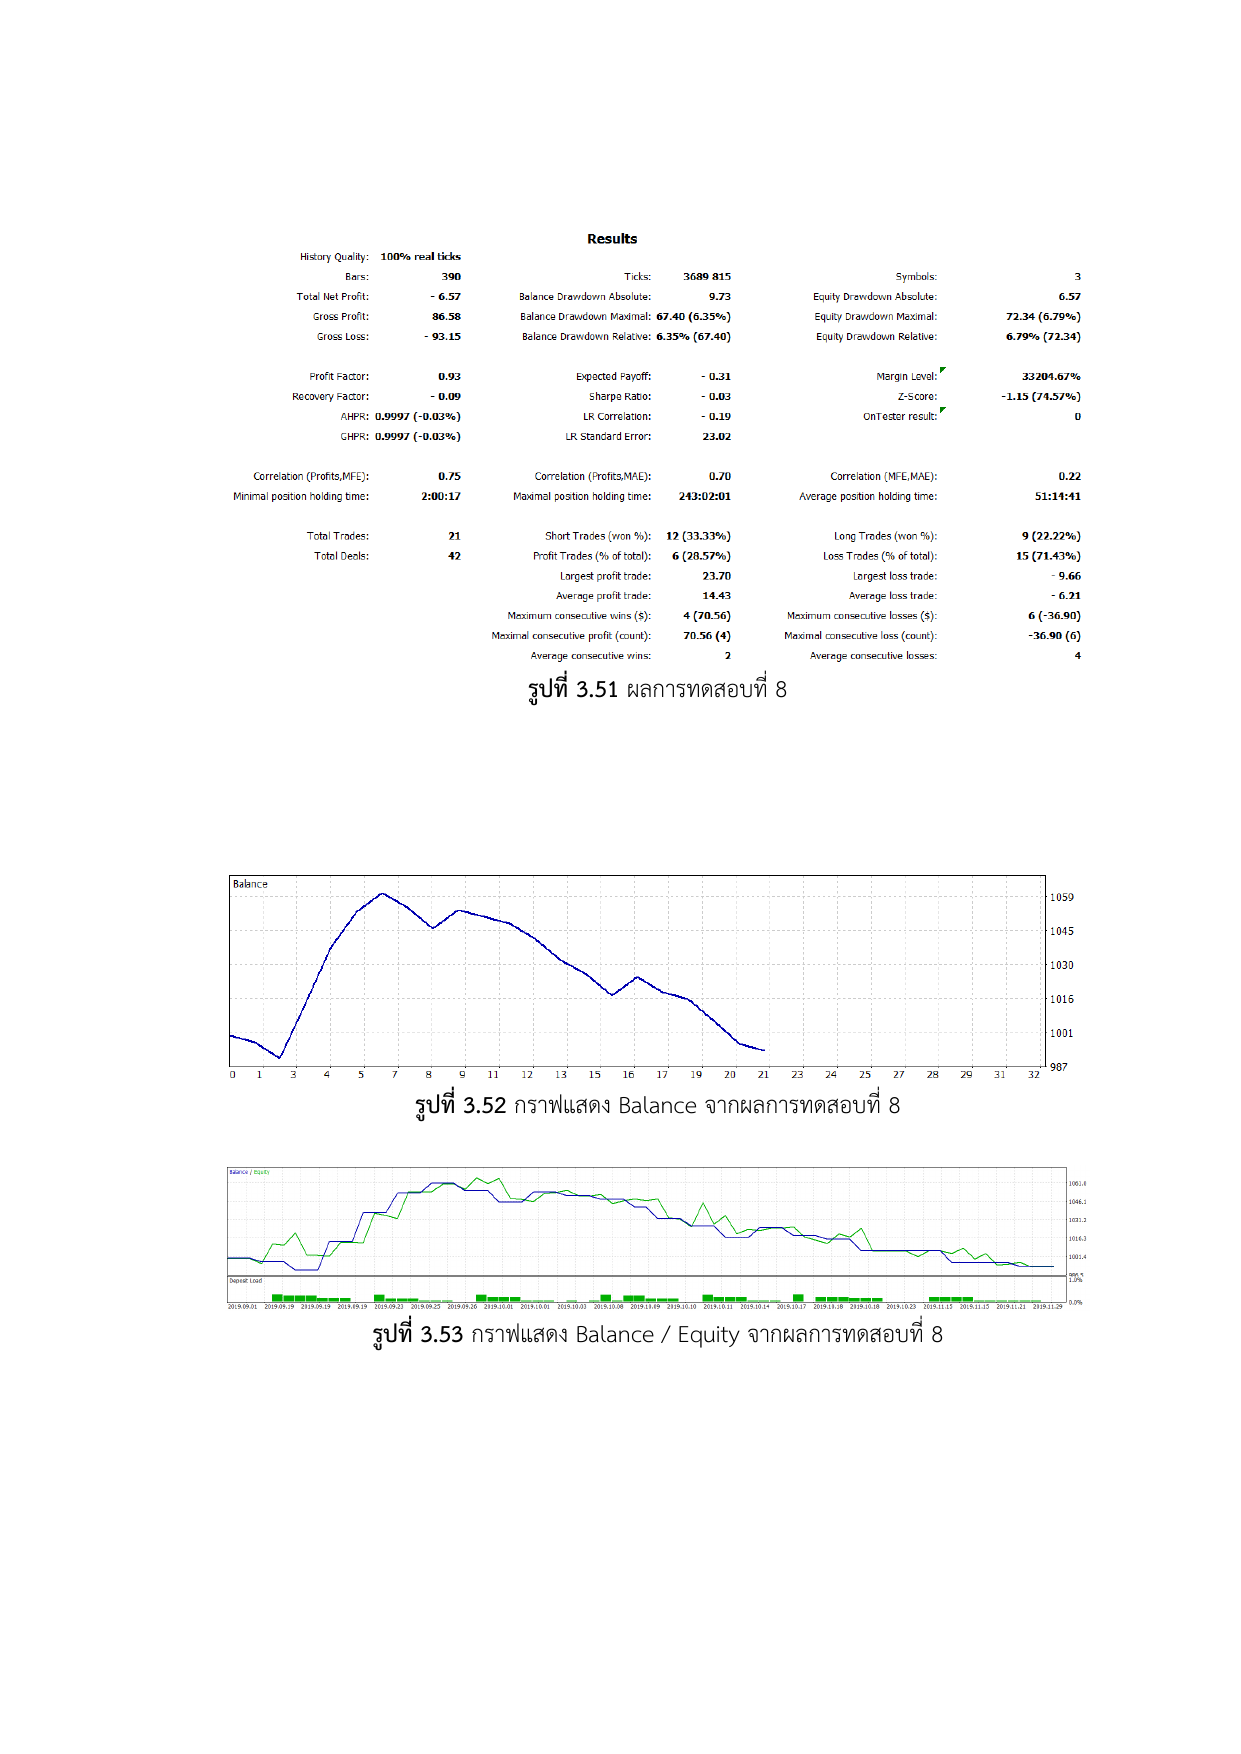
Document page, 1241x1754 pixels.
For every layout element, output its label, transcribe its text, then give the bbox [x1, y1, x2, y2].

picture [225, 225, 1091, 666]
text รูปที่ 3.52 กราฟแสดง Balance จากผลการทดสอบที่ 8 [225, 1084, 1090, 1122]
picture [225, 871, 1091, 1083]
text รูปที่ 3.53 กราฟแสดง Balance / Equity จากผลการทดสอบที่ 8 [225, 1313, 1090, 1351]
picture [225, 1165, 1091, 1311]
text รูปที่ 3.51 ผลการทดสอบที่ 8 [225, 666, 1090, 706]
